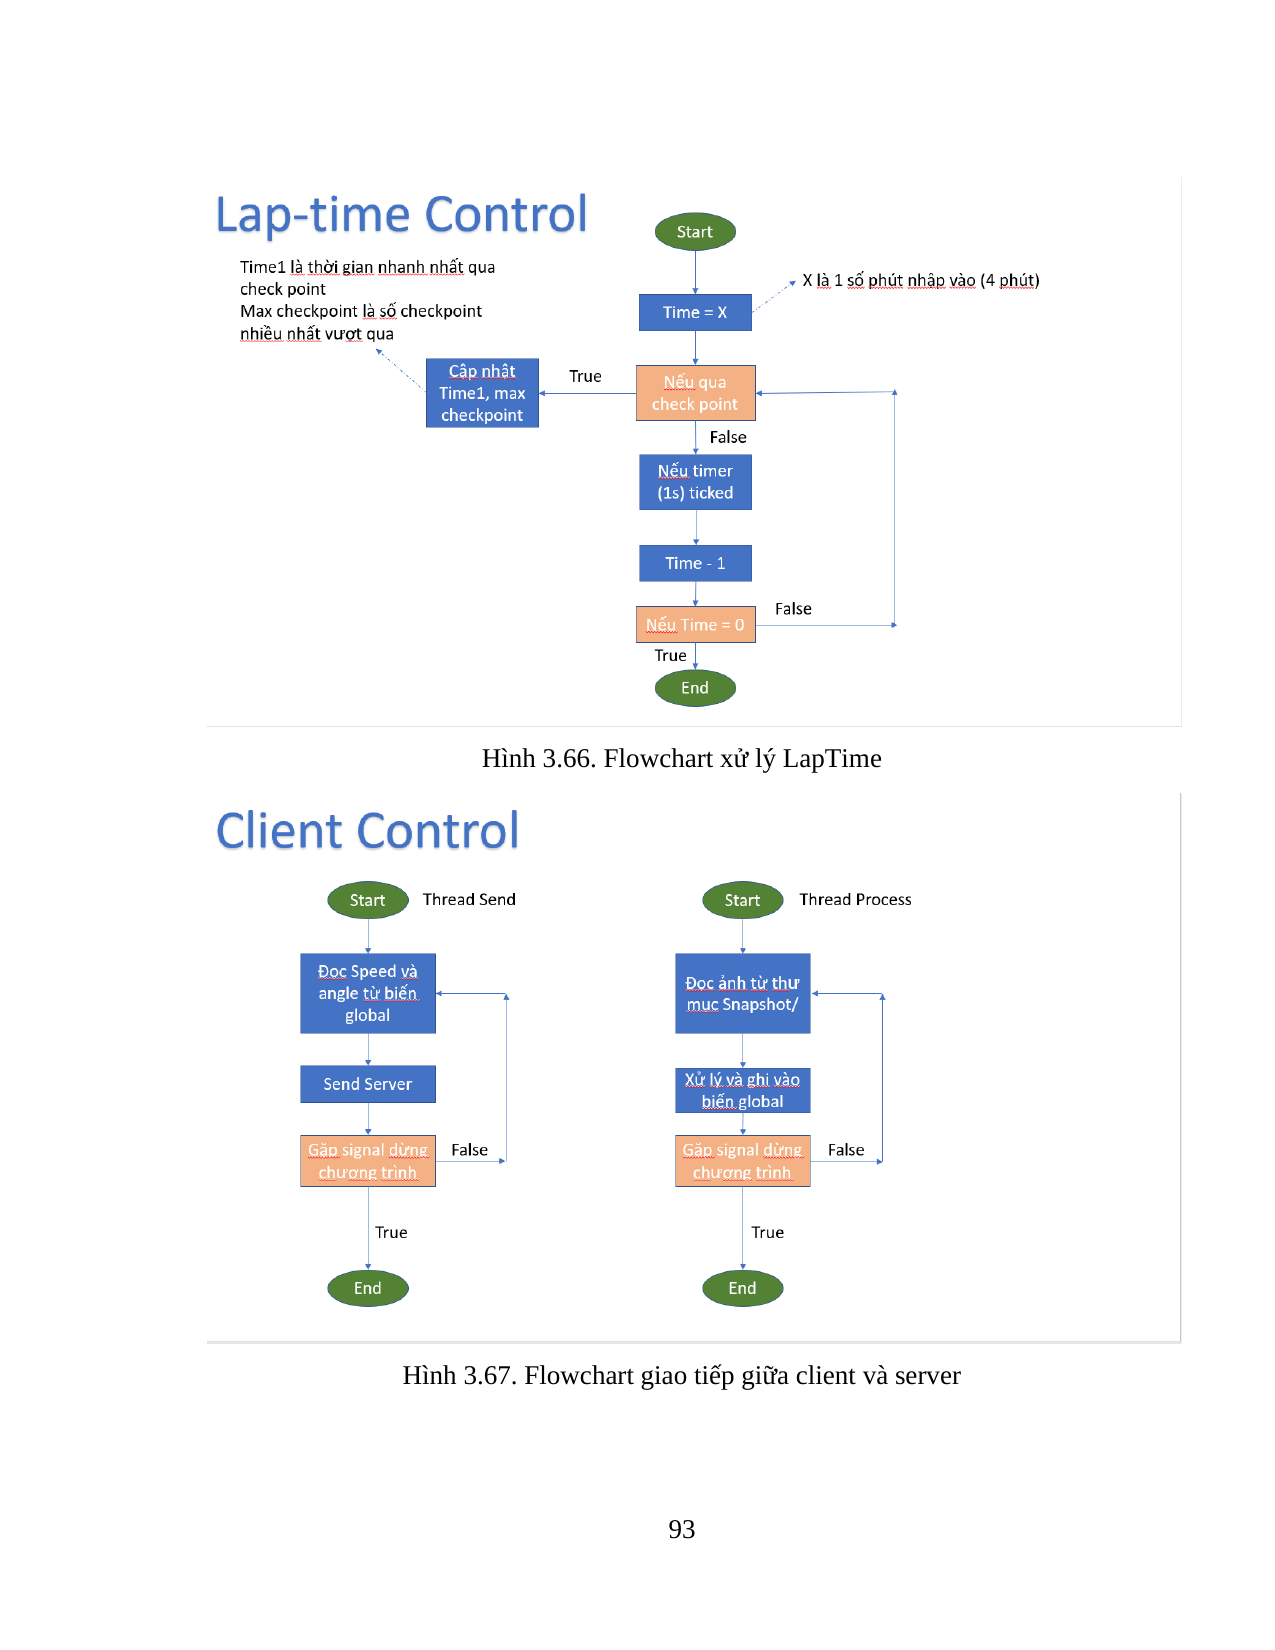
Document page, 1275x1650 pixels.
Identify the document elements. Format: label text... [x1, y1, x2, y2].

picture [206, 177, 1182, 727]
picture [206, 793, 1182, 1344]
